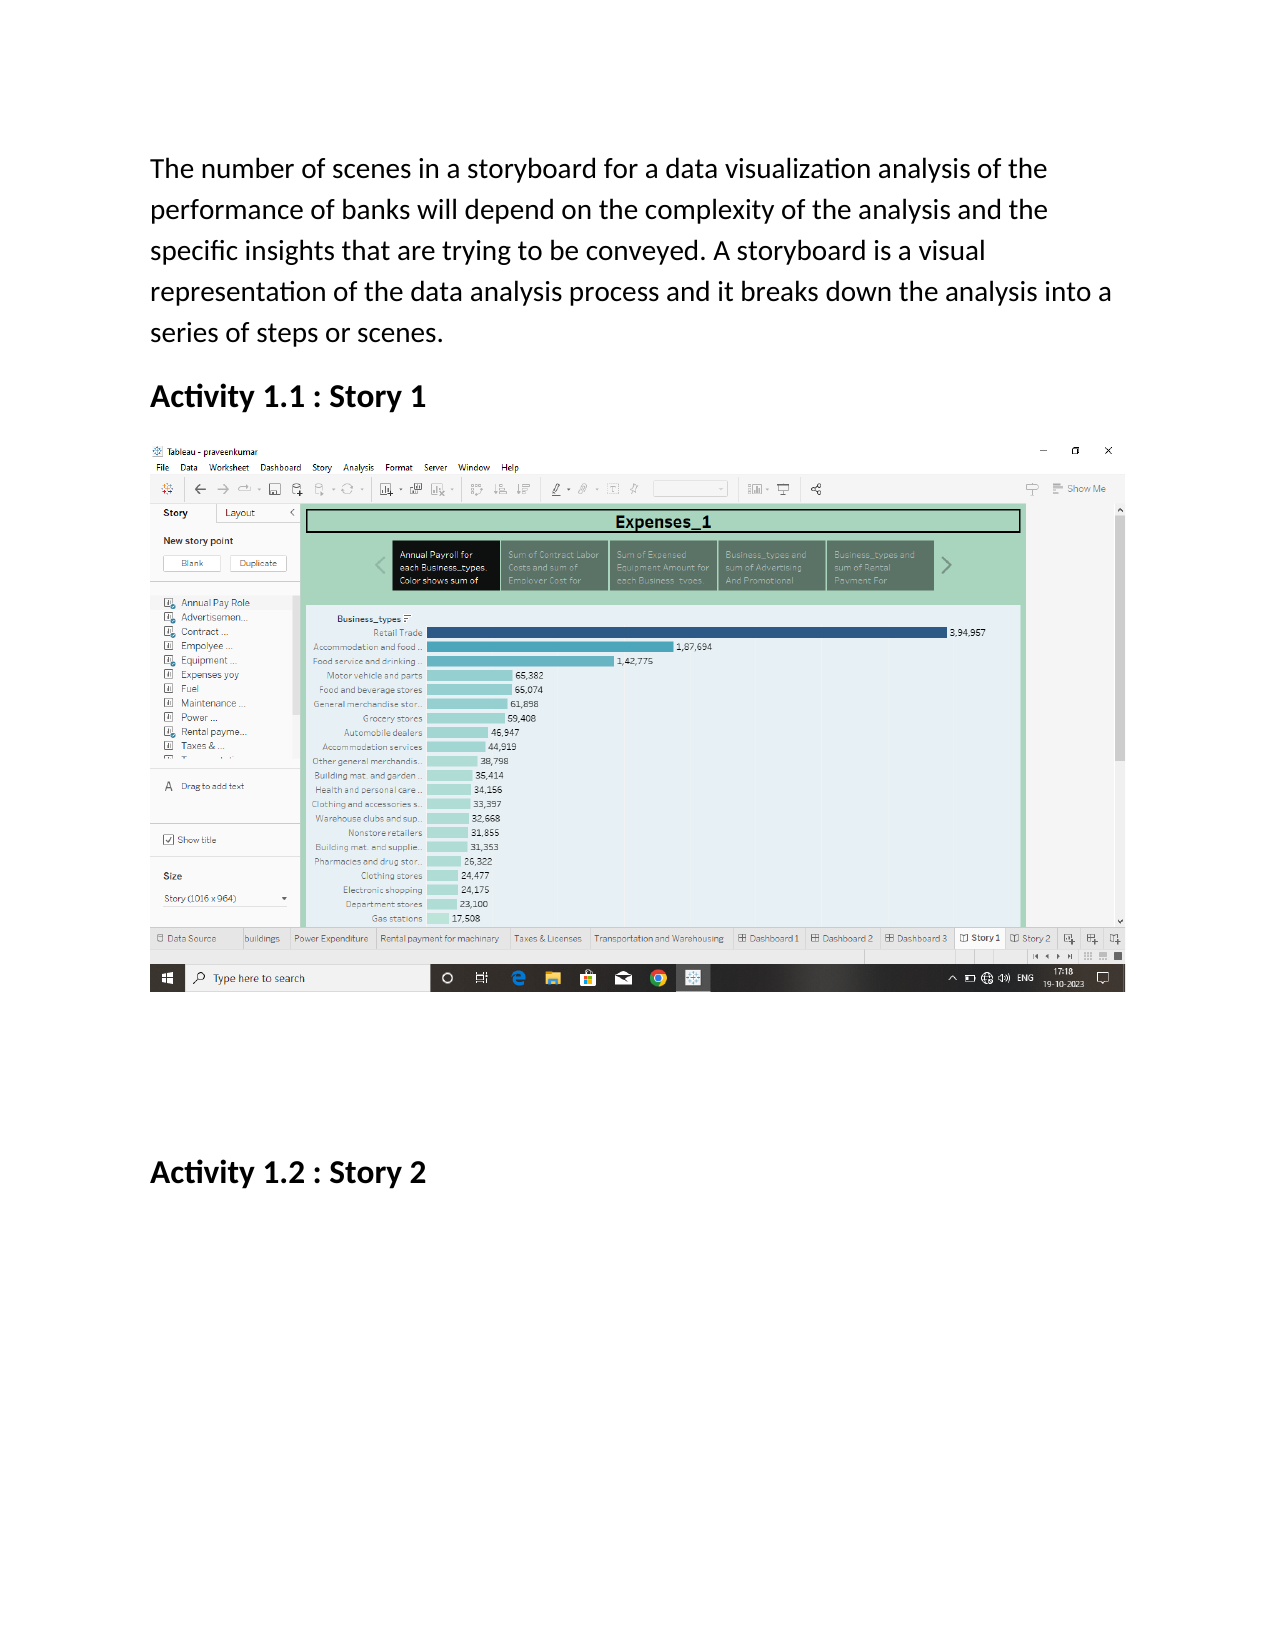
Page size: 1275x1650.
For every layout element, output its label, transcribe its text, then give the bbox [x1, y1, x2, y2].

text Activity 1.2 : Story 2 [150, 1151, 1125, 1192]
text The number of scenes in a storyboard for a data visualization analysis of the performance of banks will depend on the complexity of the analysis and the specific insights that are trying to be conveyed. A storyboard is a visual representation of the data analysis process and it breaks down the analysis into a series of steps or scenes. [150, 150, 1125, 349]
picture [150, 443, 1125, 992]
text Activity 1.1 : Story 1 [150, 376, 1125, 416]
